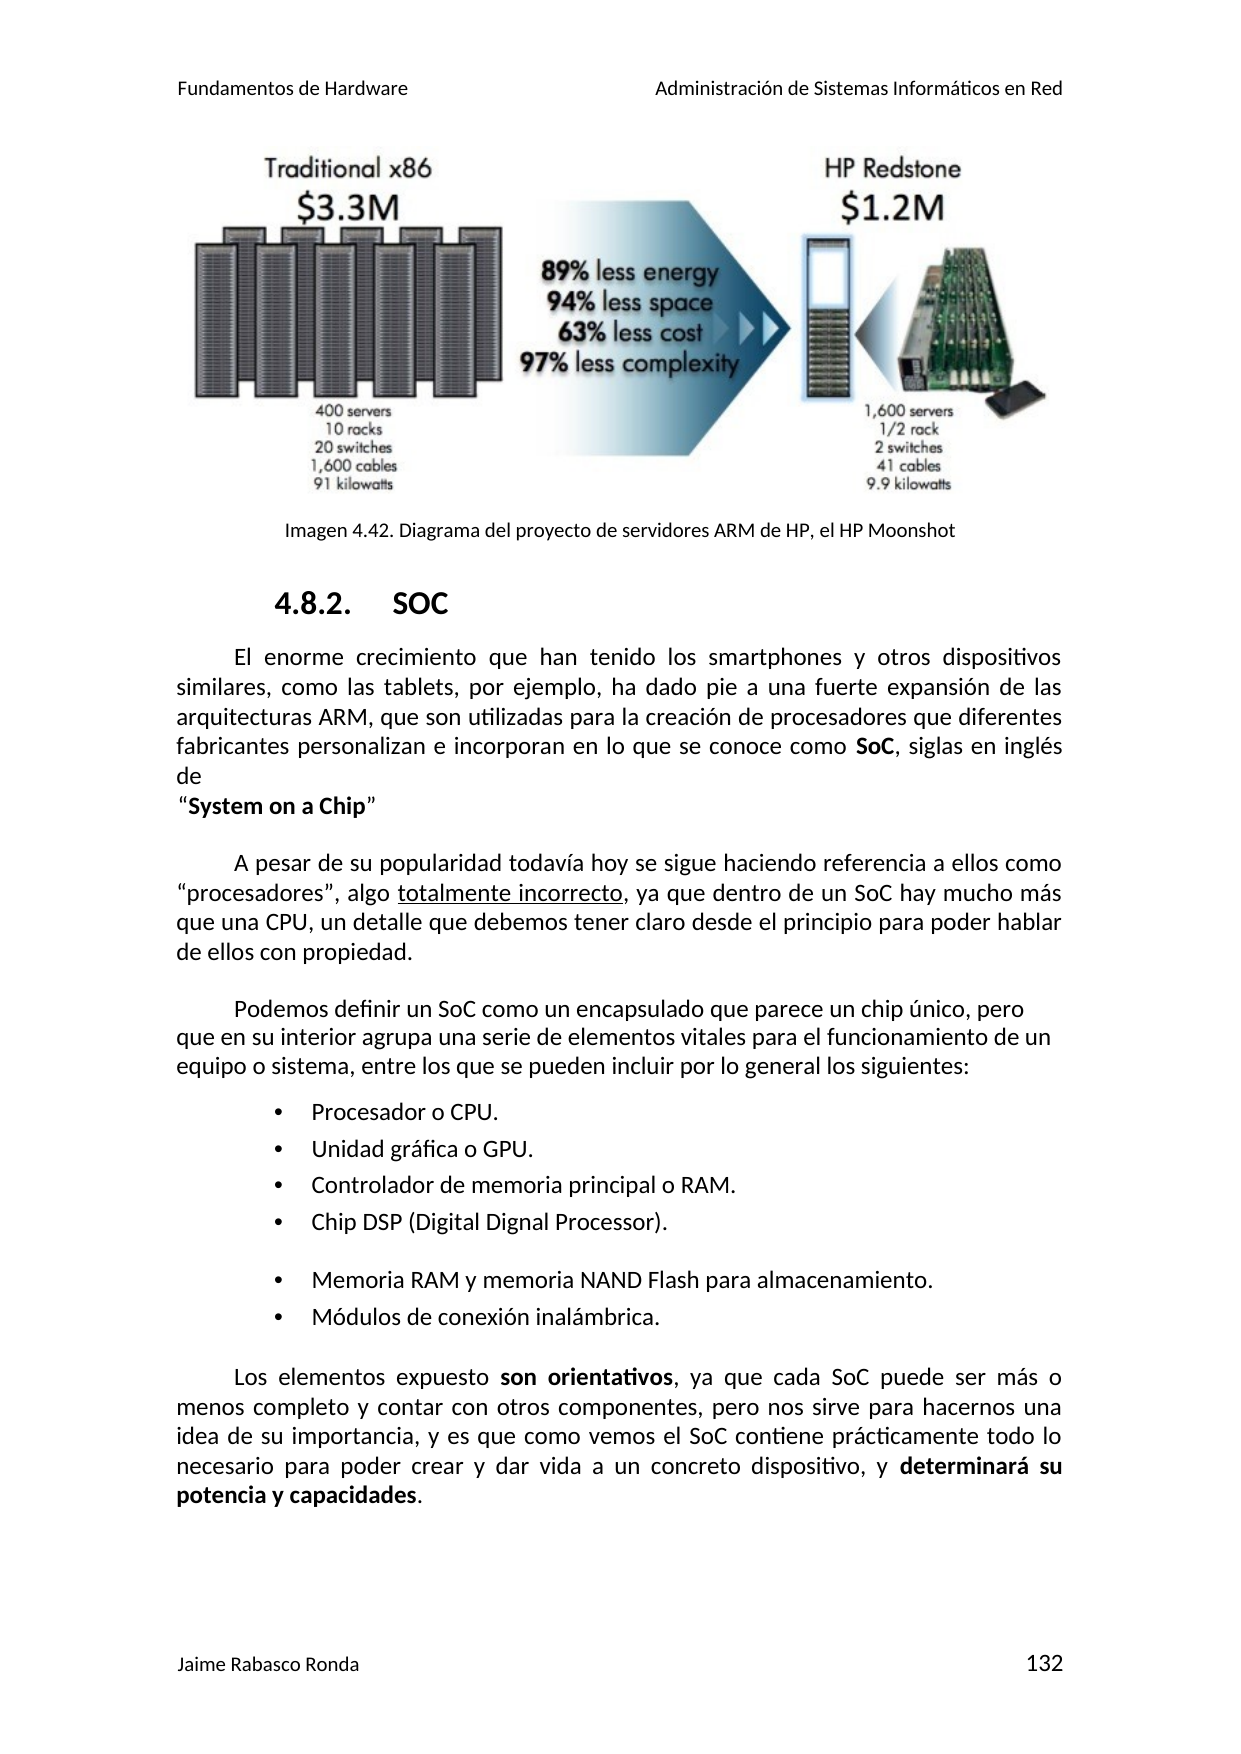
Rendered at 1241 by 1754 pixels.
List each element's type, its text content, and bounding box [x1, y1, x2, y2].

text “System on a Chip” [177, 791, 1064, 821]
text Los elementos expuesto son orientativos, ya que cada SoC puede ser más o menos completo y contar con otros componentes, pero nos sirve para hacernos una idea de su importancia, y es que como vemos el SoC contiene prácticamente todo lo necesario para poder crear y dar vida a un concreto dispositivo, y determinará su potencia y capacidades. [176, 1362, 1063, 1510]
text Podemos definir un SoC como un encapsulado que parece un chip único, pero que en su interior agrupa una serie de elementos vitales para el funcionamiento de un equipo o sistema, entre los que se pueden incluir por lo general los siguientes: [176, 994, 1065, 1081]
list Procesador o CPU. [274, 1097, 1063, 1126]
list Chip DSP (Digital Dignal Processor). [274, 1207, 1063, 1236]
text El enorme crecimiento que han tenido los smartphones y otros dispositivos similares, como las tablets, por ejemplo, ha dado pie a una fuerte expansión de las arquitecturas ARM, que son utilizadas para la creación de procesadores que diferentes fabricantes personalizan e incorporan en lo que se conoce como SoC, siglas en inglés de [176, 642, 1063, 791]
text A pesar de su popularidad todavía hoy se sigue haciendo referencia a ellos como “procesadores”, algo totalmente incorrecto, ya que dentro de un SoC hay mucho más que una CPU, un detalle que debemos tener claro desde el principio para poder hablar de ellos con propiedad. [176, 848, 1063, 967]
list Memoria RAM y memoria NAND Flash para almacenamiento. [274, 1264, 1063, 1294]
list Unidad gráfica o GPU. [274, 1133, 1063, 1163]
subtitle 4.8.2. SOC [177, 582, 1064, 623]
list Controlador de memoria principal o RAM. [274, 1170, 1063, 1200]
text Imagen 4.42. Diagrama del proyecto de servidores ARM de HP, el HP Moonshot [236, 518, 1005, 543]
picture [177, 146, 1063, 514]
list Módulos de conexión inalámbrica. [274, 1301, 1063, 1331]
